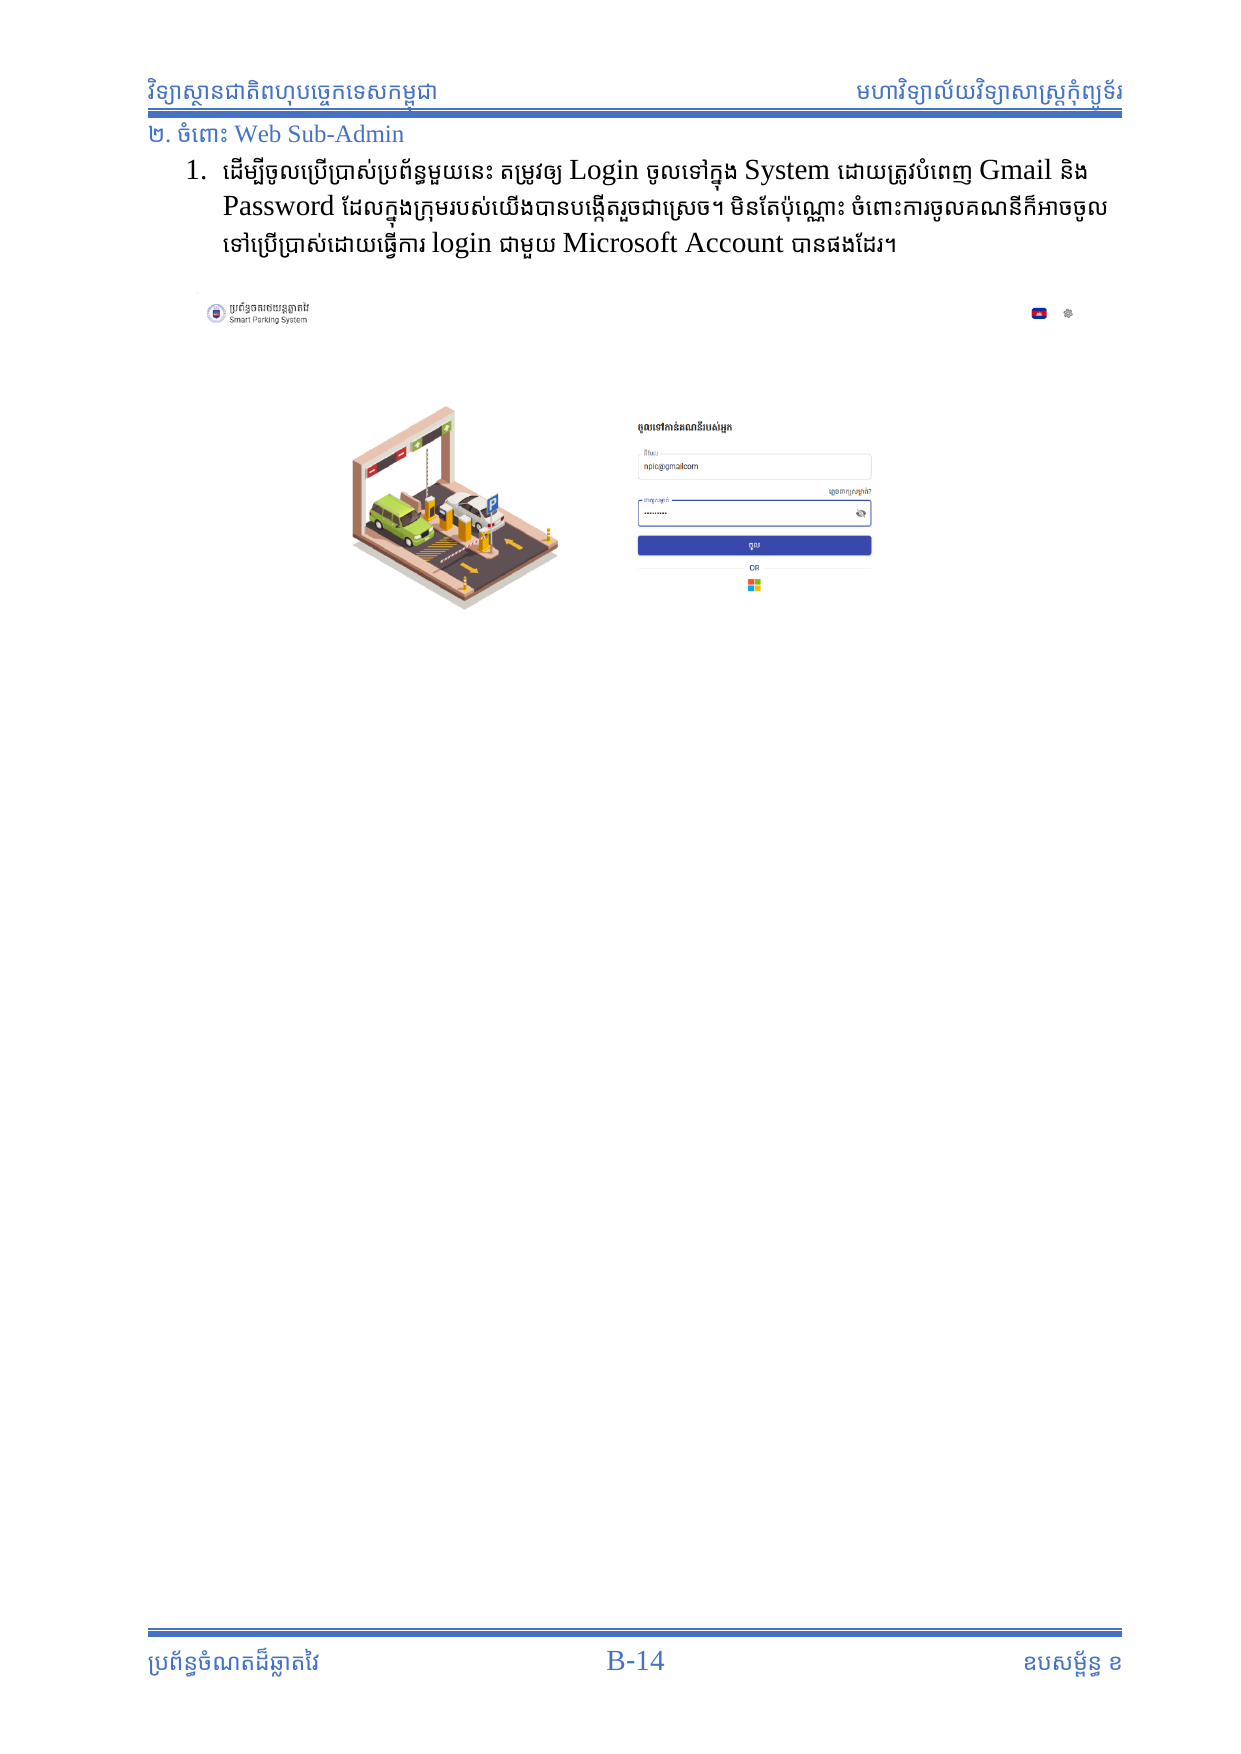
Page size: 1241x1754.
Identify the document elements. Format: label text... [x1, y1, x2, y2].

picture [196, 292, 1087, 721]
list ដើម្បីចូលប្រើប្រាស់ប្រព័ន្ធមួយនេះ តម្រូវឲ្យ Login ចូលទៅក្នុង System ដោយត្រូវបំពេញ Gmail និង​Password ដែលក្នុងក្រុមរបស់យើងបានបង្កើតរួចជាស្រេច។ មិនតែប៉ុណ្ណោះ ចំពោះការចូលគណនីក៏អាចចូលទៅប្រើប្រាស់​ដោយធ្វើការ login ជាមួយ Microsoft Account បានផងដែរ។ [185, 152, 1122, 259]
text ២. ចំពោះ Web Sub-Admin [148, 118, 1122, 149]
